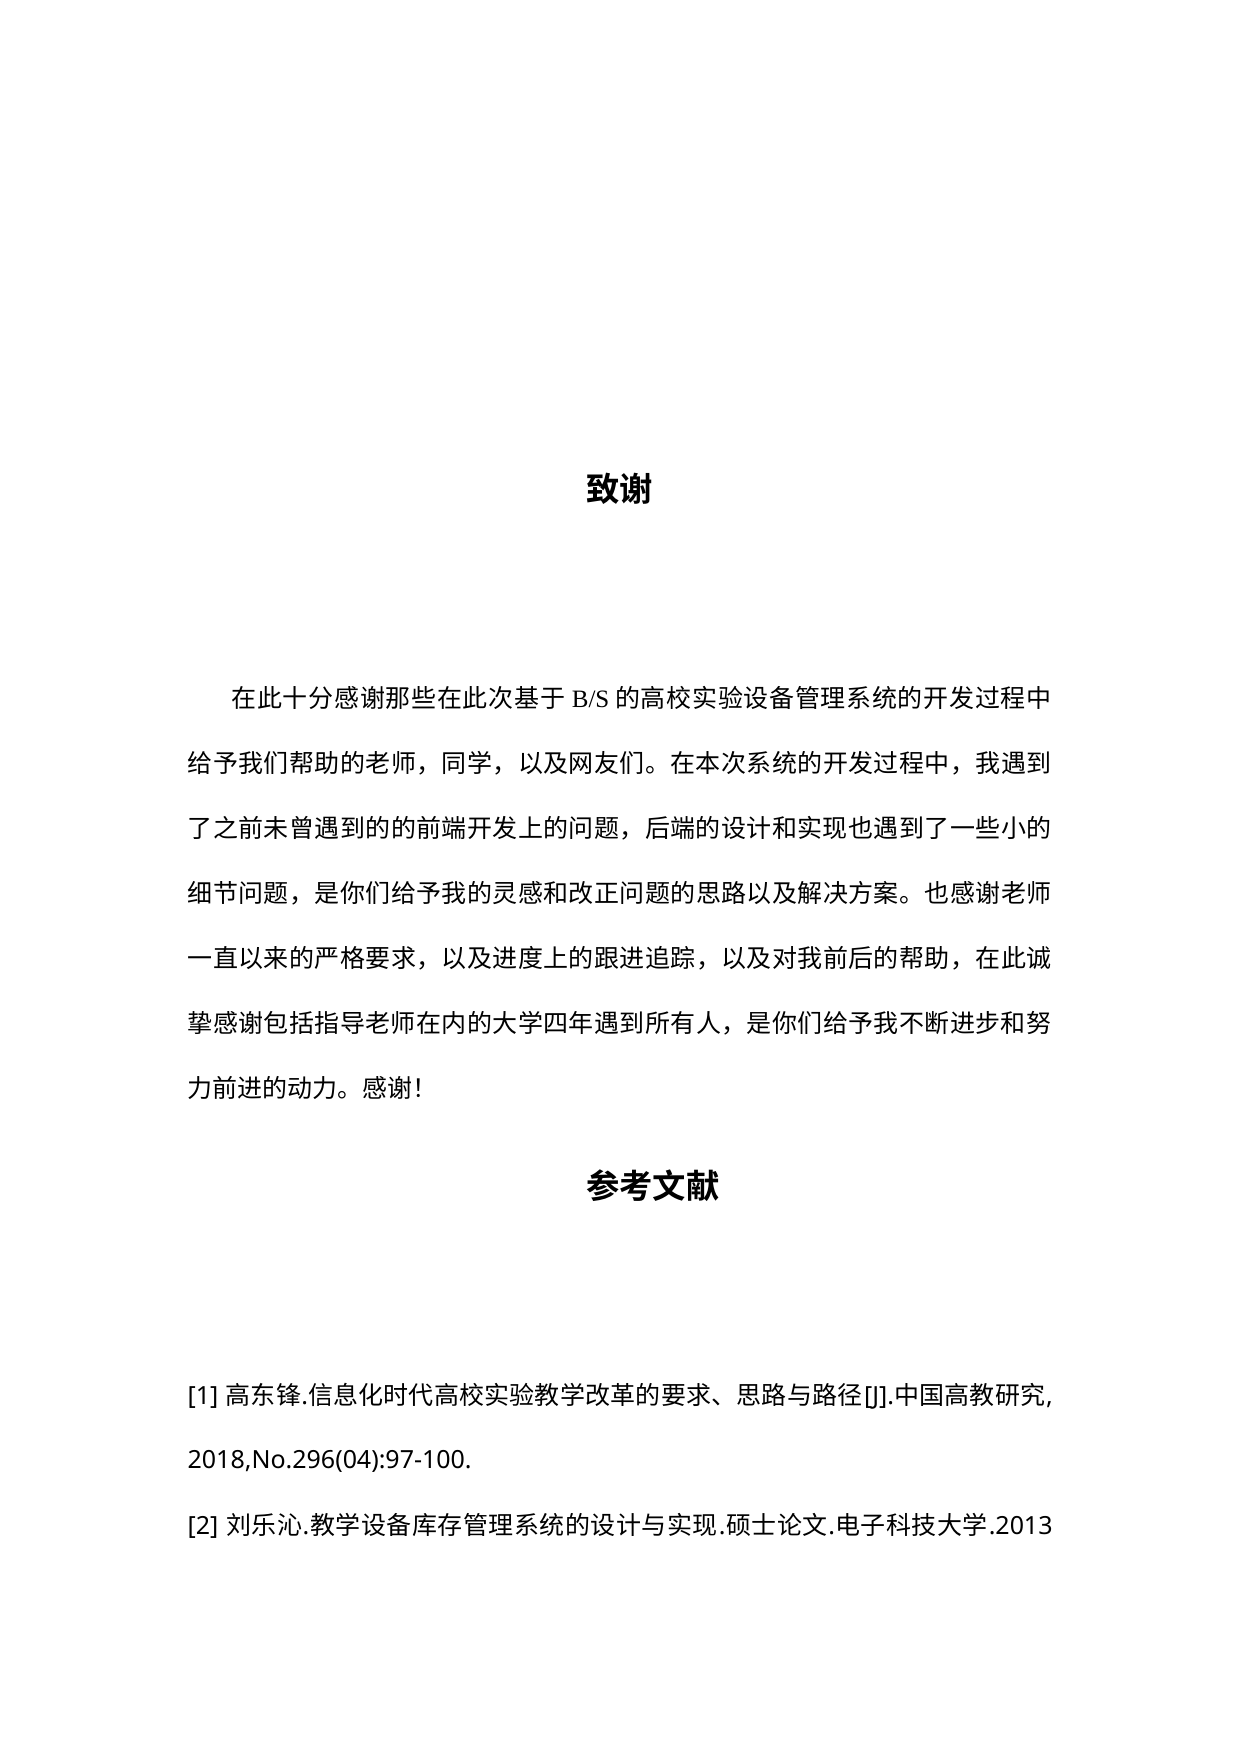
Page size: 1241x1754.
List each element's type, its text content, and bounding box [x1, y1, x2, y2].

text 参考文献 [187, 1152, 1053, 1217]
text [187, 1491, 1053, 1556]
text [1] 高东锋.信息化时代高校实验教学改革的要求、思路与路径[J].中国高教研究, 2018,No.296(04):97-100. [187, 1361, 1053, 1491]
text 致谢 [187, 454, 1053, 519]
text 在此十分感谢那些在此次基于B/S的高校实验设备管理系统的开发过程中给予我们帮助的老师，同学，以及网友们。在本次系统的开发过程中，我遇到了之前未曾遇到的的前端开发上的问题，后端的设计和实现也遇到了一些小的细节问题，是你们给予我的灵感和改正问题的思路以及解决方案。也感谢老师一直以来的严格要求，以及进度上的跟进追踪，以及对我前后的帮助，在此诚挚感谢包括指导老师在内的大学四年遇到所有人，是你们给予我不断进步和努力前进的动力。感谢！ [187, 664, 1053, 1119]
